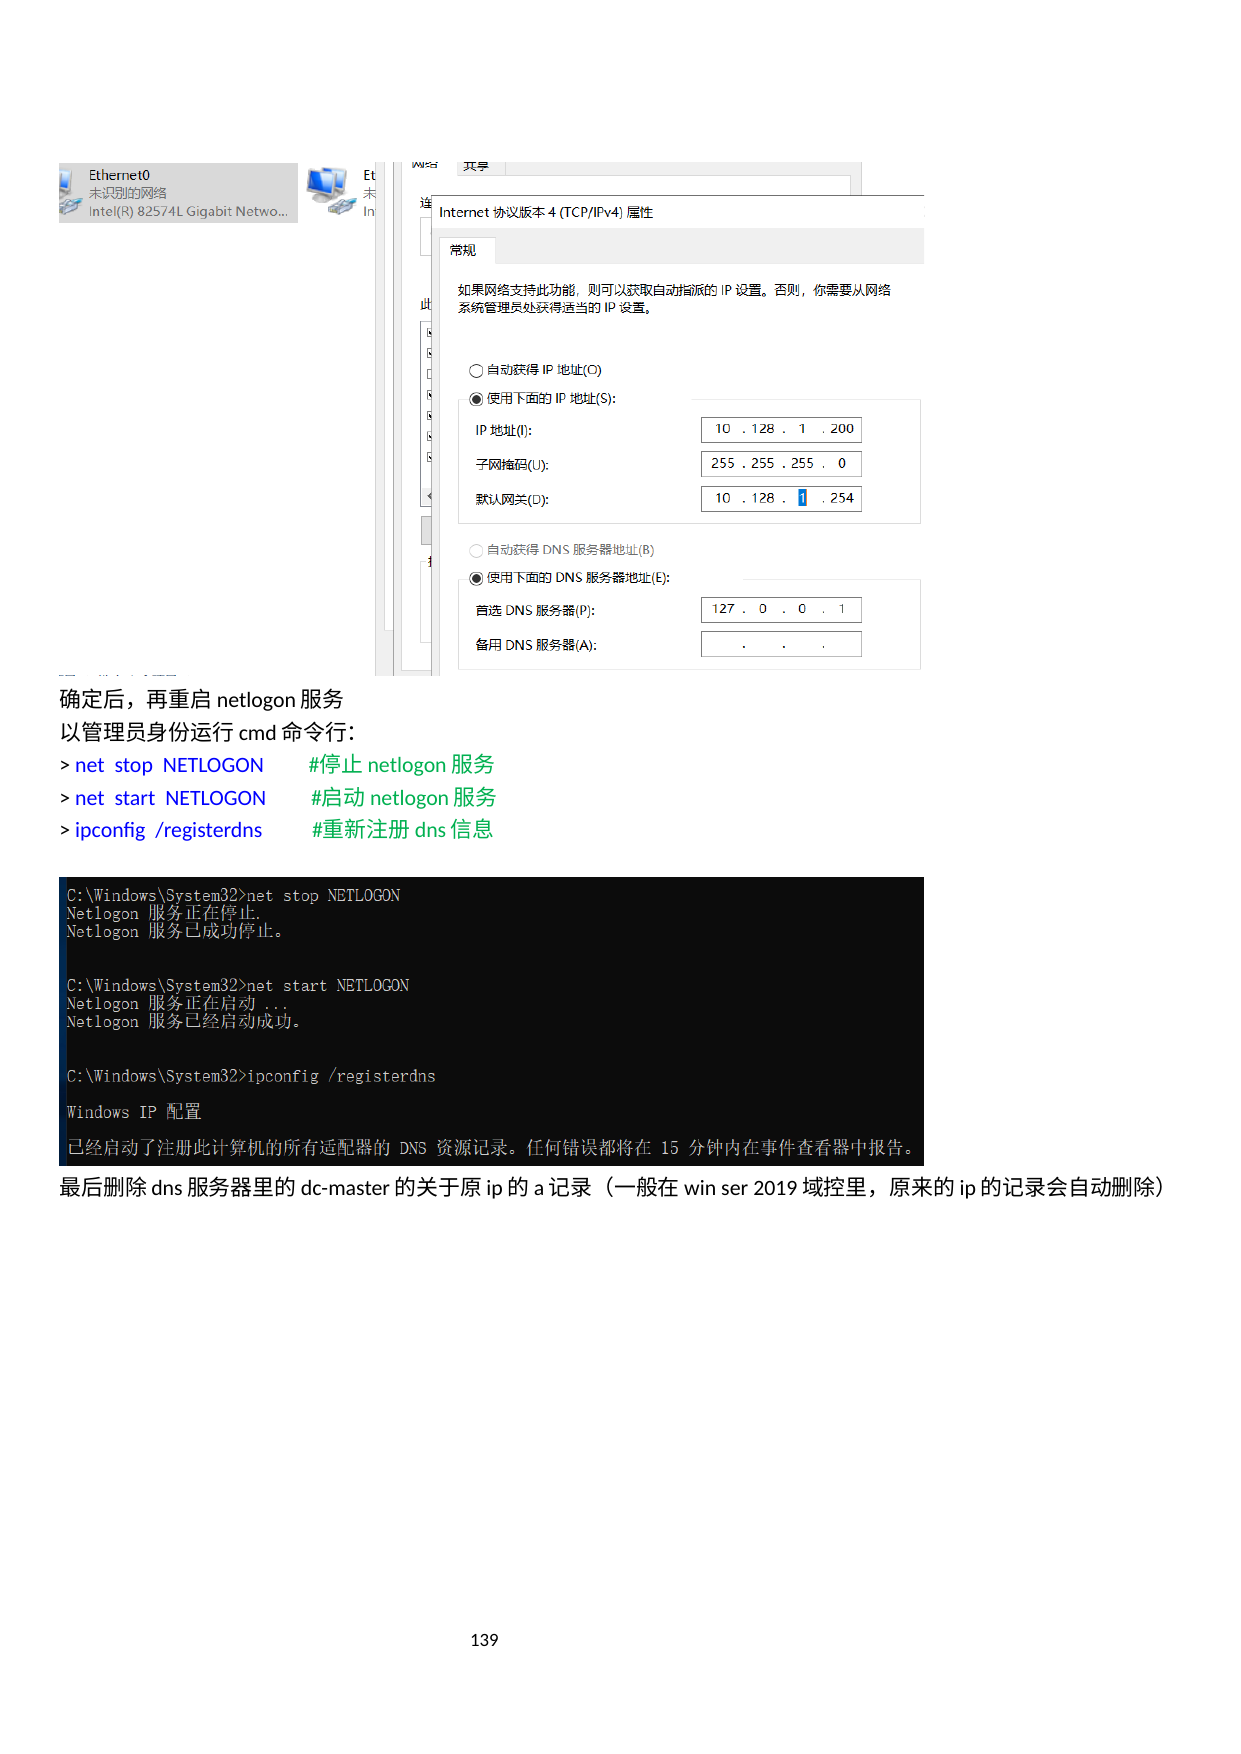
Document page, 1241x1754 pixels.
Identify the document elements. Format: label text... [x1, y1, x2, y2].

picture [59, 877, 924, 1166]
text 以管理员身份运行cmd命令行： [59, 714, 1181, 747]
text > net start NETLOGON #启动netlogon服务 [59, 779, 1181, 812]
text > net stop NETLOGON #停止netlogon服务 [59, 747, 1181, 779]
text > ipconfig /registerdns #重新注册dns信息 [59, 812, 1181, 844]
picture [59, 162, 925, 676]
text 最后删除dns服务器里的dc-master的关于原ip的a记录（一般在win ser 2019域控里，原来的ip的记录会自动删除） [59, 1169, 1181, 1202]
text 确定后，再重启netlogon服务 [59, 682, 1181, 714]
